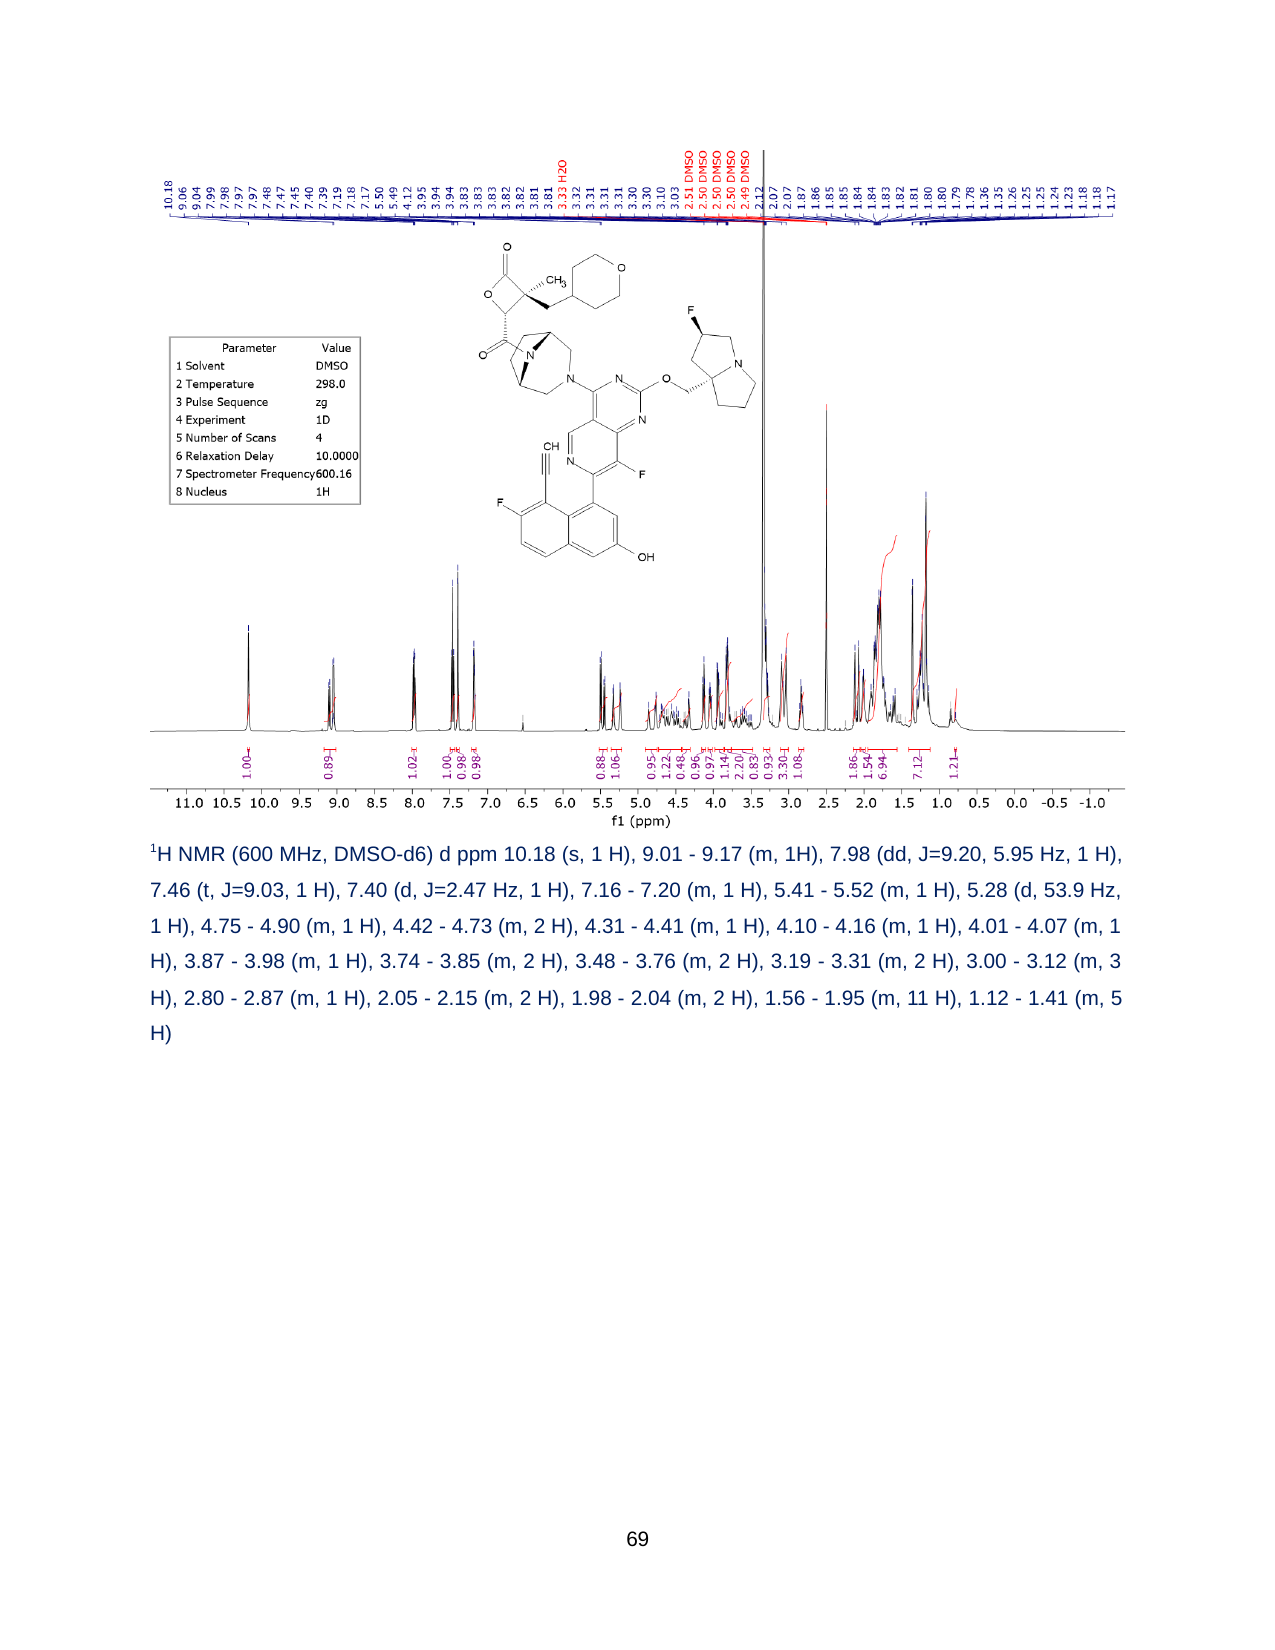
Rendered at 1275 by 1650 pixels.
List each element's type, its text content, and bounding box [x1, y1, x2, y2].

text 1H NMR (600 MHz, DMSO-d6) d ppm 10.18 (s, 1 H), 9.01 - 9.17 (m, 1H), 7.98 (dd, J=9.20, 5.95 Hz, 1 H), 7.46 (t, J=9.03, 1 H), 7.40 (d, J=2.47 Hz, 1 H), 7.16 - 7.20 (m, 1 H), 5.41 - 5.52 (m, 1 H), 5.28 (d, 53.9 Hz, 1 H), 4.75 - 4.90 (m, 1 H), 4.42 - 4.73 (m, 2 H), 4.31 - 4.41 (m, 1 H), 4.10 - 4.16 (m, 1 H), 4.01 - 4.07 (m, 1 H), 3.87 - 3.98 (m, 1 H), 3.74 - 3.85 (m, 2 H), 3.48 - 3.76 (m, 2 H), 3.19 - 3.31 (m, 2 H), 3.00 - 3.12 (m, 3 H), 2.80 - 2.87 (m, 1 H), 2.05 - 2.15 (m, 2 H), 1.98 - 2.04 (m, 2 H), 1.56 - 1.95 (m, 11 H), 1.12 - 1.41 (m, 5 H) [150, 842, 1125, 1045]
picture [150, 150, 1125, 830]
